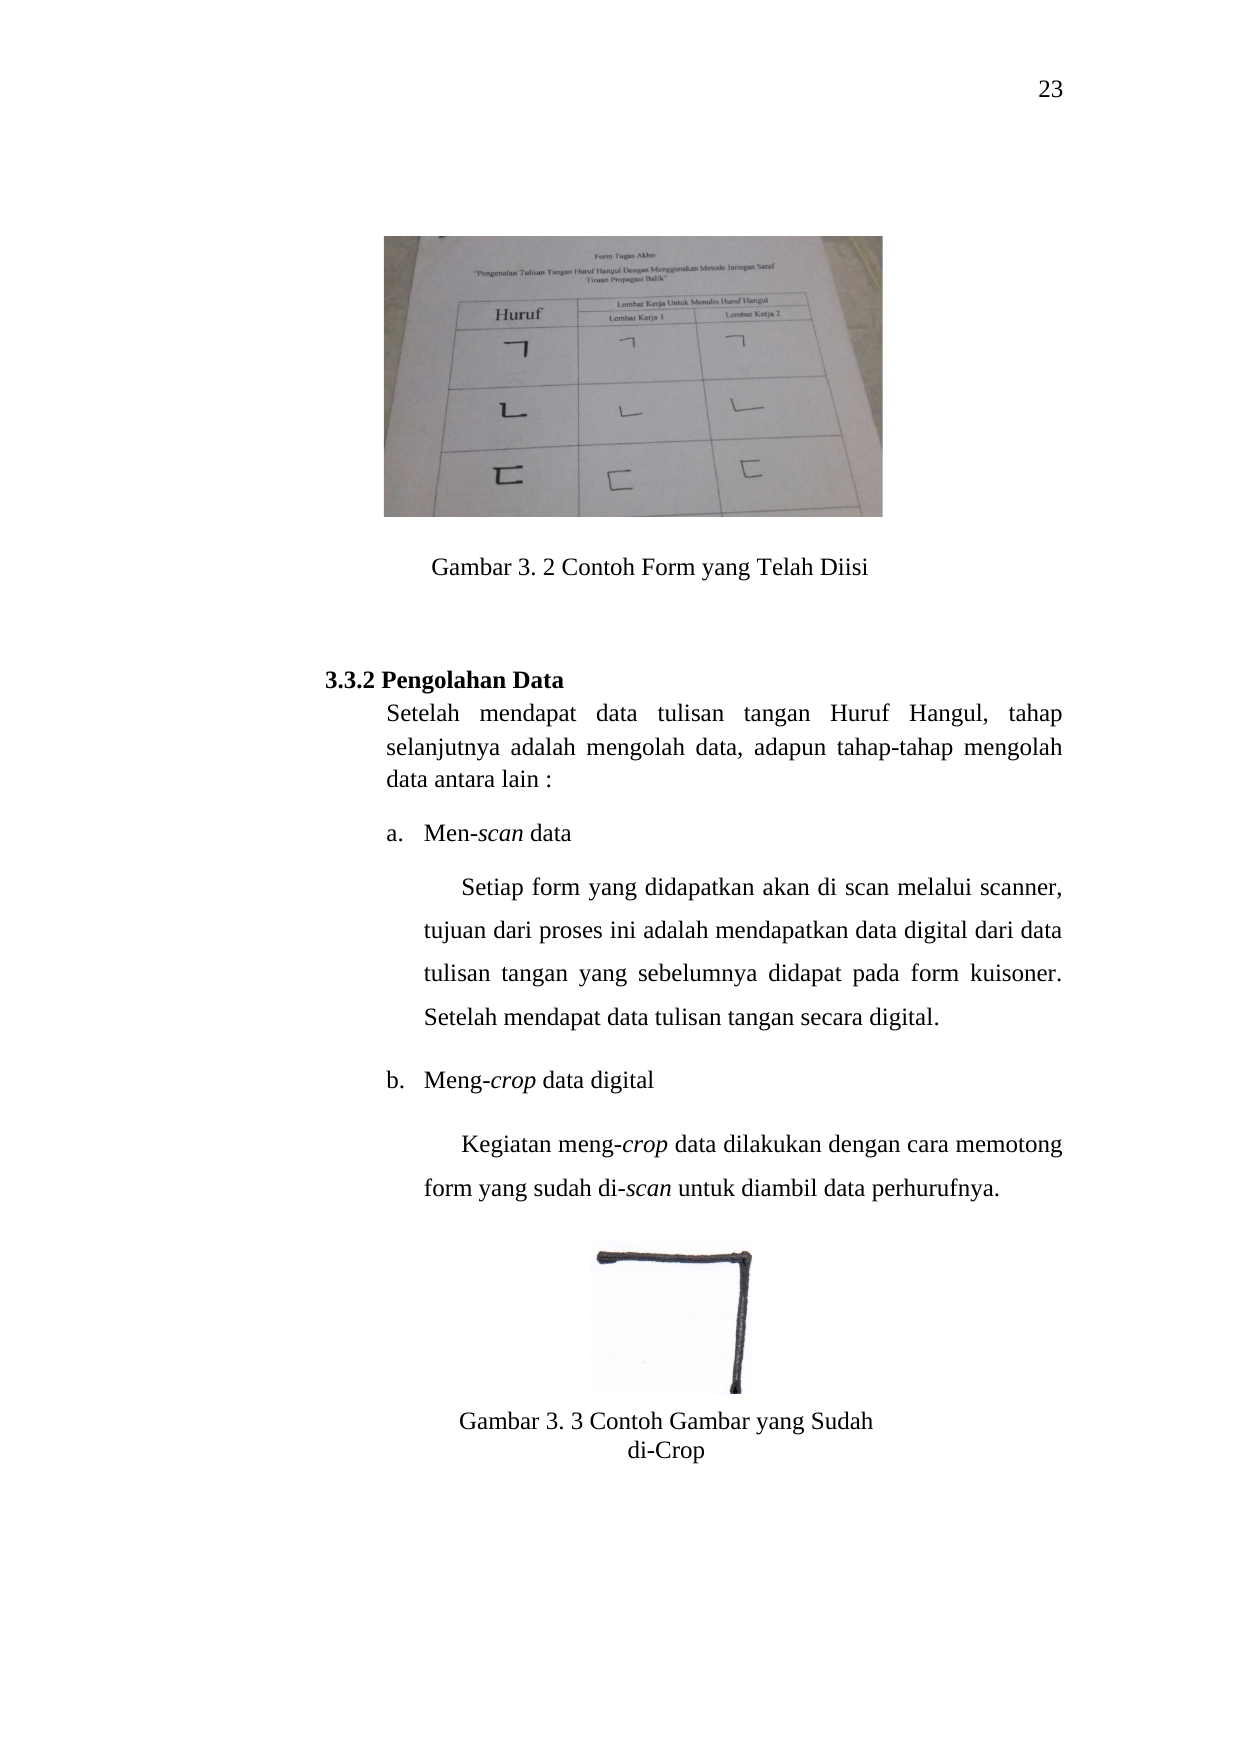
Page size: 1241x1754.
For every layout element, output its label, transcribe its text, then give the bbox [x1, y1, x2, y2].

list Men-scan data [386, 818, 1063, 847]
text Setiap form yang didapatkan akan di scan melalui scanner, tujuan dari proses ini adalah mendapatkan data digital dari data tulisan tangan yang sebelumnya didapat pada form kuisoner. Setelah mendapat data tulisan tangan secara digital. [424, 872, 1063, 1030]
subtitle 3.3.2 Pengolahan Data [236, 666, 1063, 694]
picture [590, 1241, 753, 1394]
text Setelah mendapat data tulisan tangan Huruf Hangul, tahap selanjutnya adalah mengolah data, adapun tahap-tahap mengolah data antara lain : [386, 698, 1063, 793]
text Gambar 3. 2 Contoh Form yang Telah Diisi [236, 552, 1063, 581]
text Kegiatan meng-crop data dilakukan dengan cara memotong form yang sudah di-scan untuk diambil data perhurufnya. [424, 1129, 1063, 1201]
list Meng-crop data digital [386, 1066, 1063, 1094]
picture [383, 236, 883, 517]
